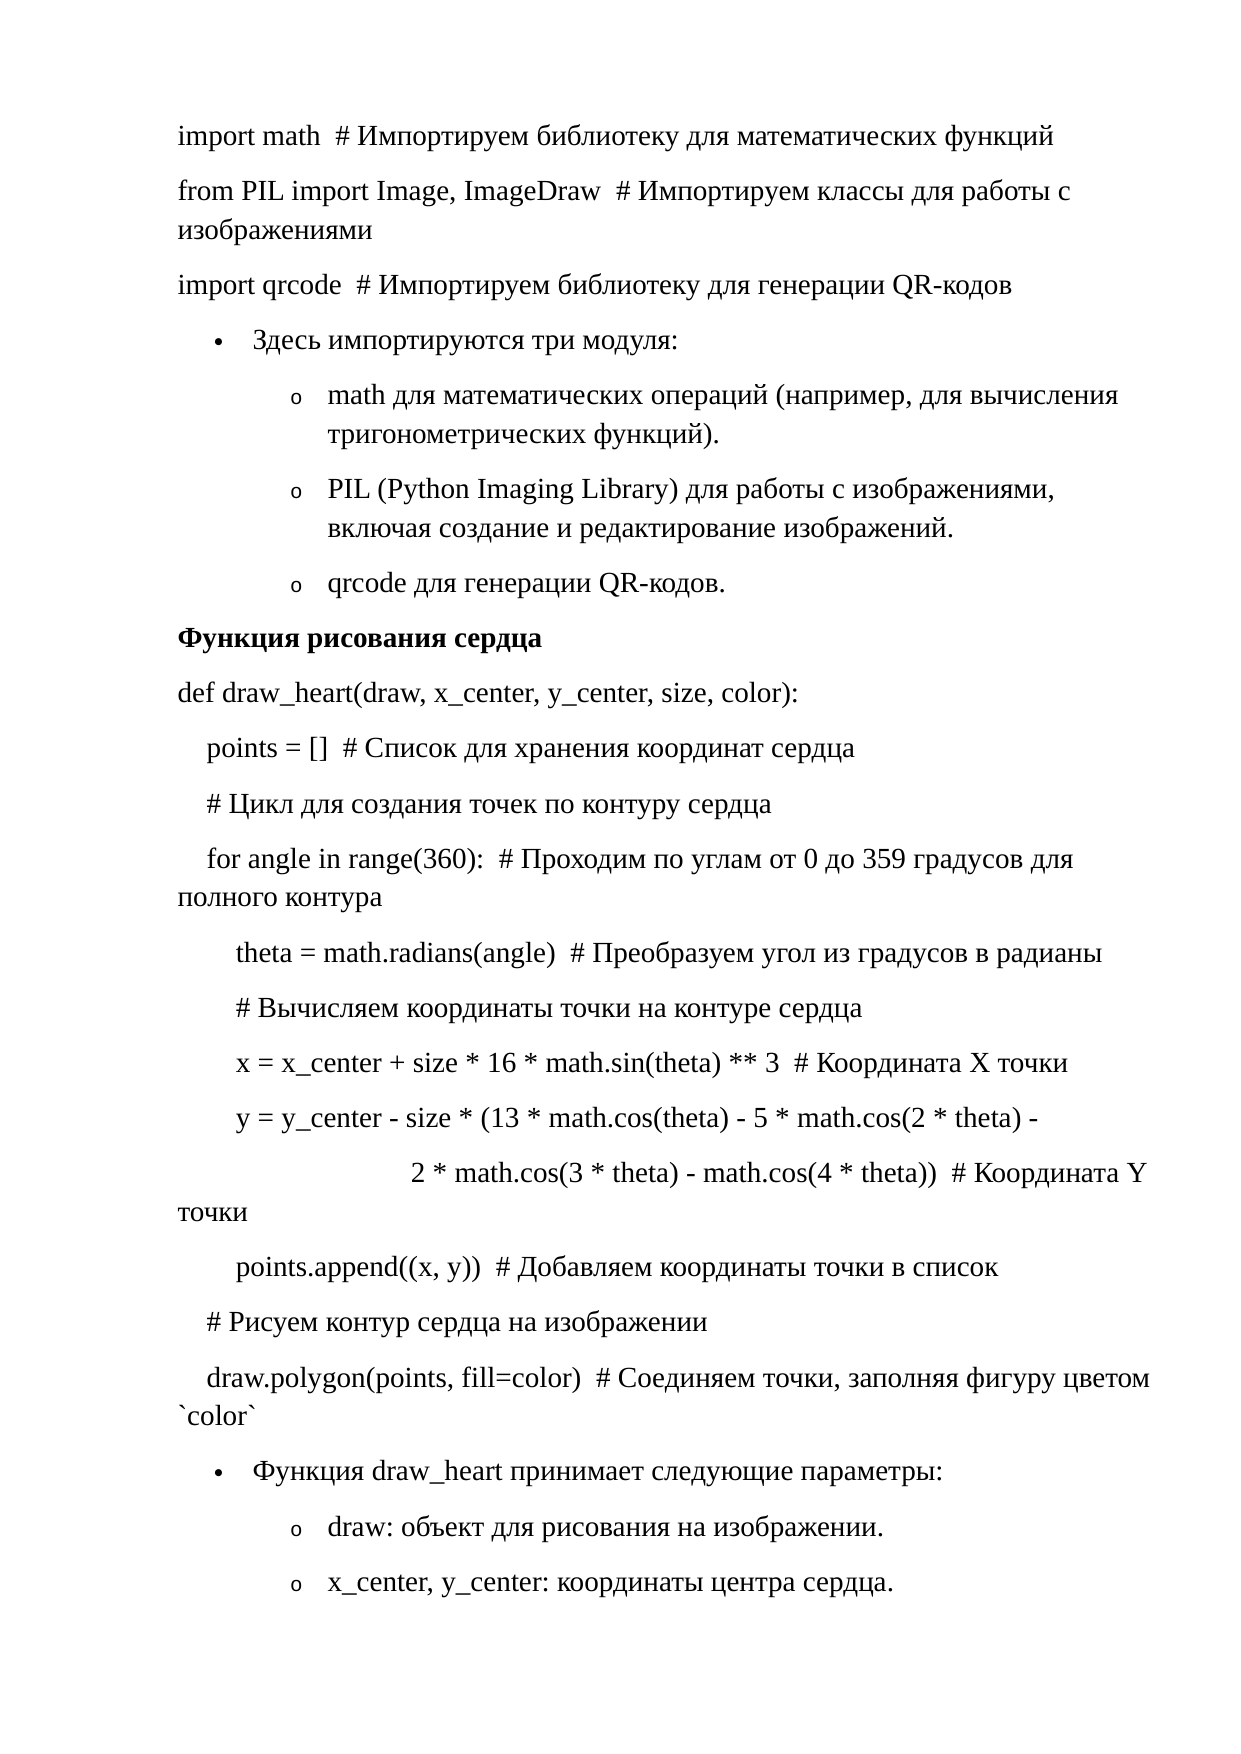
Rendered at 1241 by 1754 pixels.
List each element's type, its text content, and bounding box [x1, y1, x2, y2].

text theta = math.radians(angle) # Преобразуем угол из градусов в радианы [177, 935, 1152, 968]
text for angle in range(360): # Проходим по углам от 0 до 359 градусов для полного контура [177, 841, 1152, 913]
list math для математических операций (например, для вычисления тригонометрических функций). [290, 377, 1152, 449]
text y = y_center - size * (13 * math.cos(theta) - 5 * math.cos(2 * theta) - [177, 1100, 1152, 1134]
text x = x_center + size * 16 * math.sin(theta) ** 3 # Координата X точки [177, 1045, 1152, 1079]
text 2 * math.cos(3 * theta) - math.cos(4 * theta)) # Координата Y точки [177, 1156, 1152, 1228]
list Здесь импортируются три модуля: [215, 322, 1152, 356]
list Функция draw_heart принимает следующие параметры: [215, 1453, 1152, 1487]
list qrcode для генерации QR-кодов. [290, 565, 1152, 598]
list PIL (Python Imaging Library) для работы с изображениями, включая создание и редактирование изображений. [290, 471, 1152, 543]
text from PIL import Image, ImageDraw # Импортируем классы для работы с изображениями [177, 173, 1152, 245]
list draw: объект для рисования на изображении. [290, 1509, 1152, 1542]
text # Цикл для создания точек по контуру сердца [177, 786, 1152, 819]
text # Рисуем контур сердца на изображении [177, 1304, 1152, 1338]
text draw.polygon(points, fill=color) # Соединяем точки, заполняя фигуру цветом `color` [177, 1360, 1152, 1432]
text points = [] # Список для хранения координат сердца [177, 731, 1152, 764]
text import qrcode # Импортируем библиотеку для генерации QR-кодов [177, 267, 1152, 301]
text # Вычисляем координаты точки на контуре сердца [177, 990, 1152, 1023]
text def draw_heart(draw, x_center, y_center, size, color): [177, 675, 1152, 709]
list x_center, y_center: координаты центра сердца. [290, 1564, 1152, 1597]
text import math # Импортируем библиотеку для математических функций [177, 118, 1152, 152]
text Функция рисования сердца [177, 620, 1152, 654]
text points.append((x, y)) # Добавляем координаты точки в список [177, 1249, 1152, 1283]
